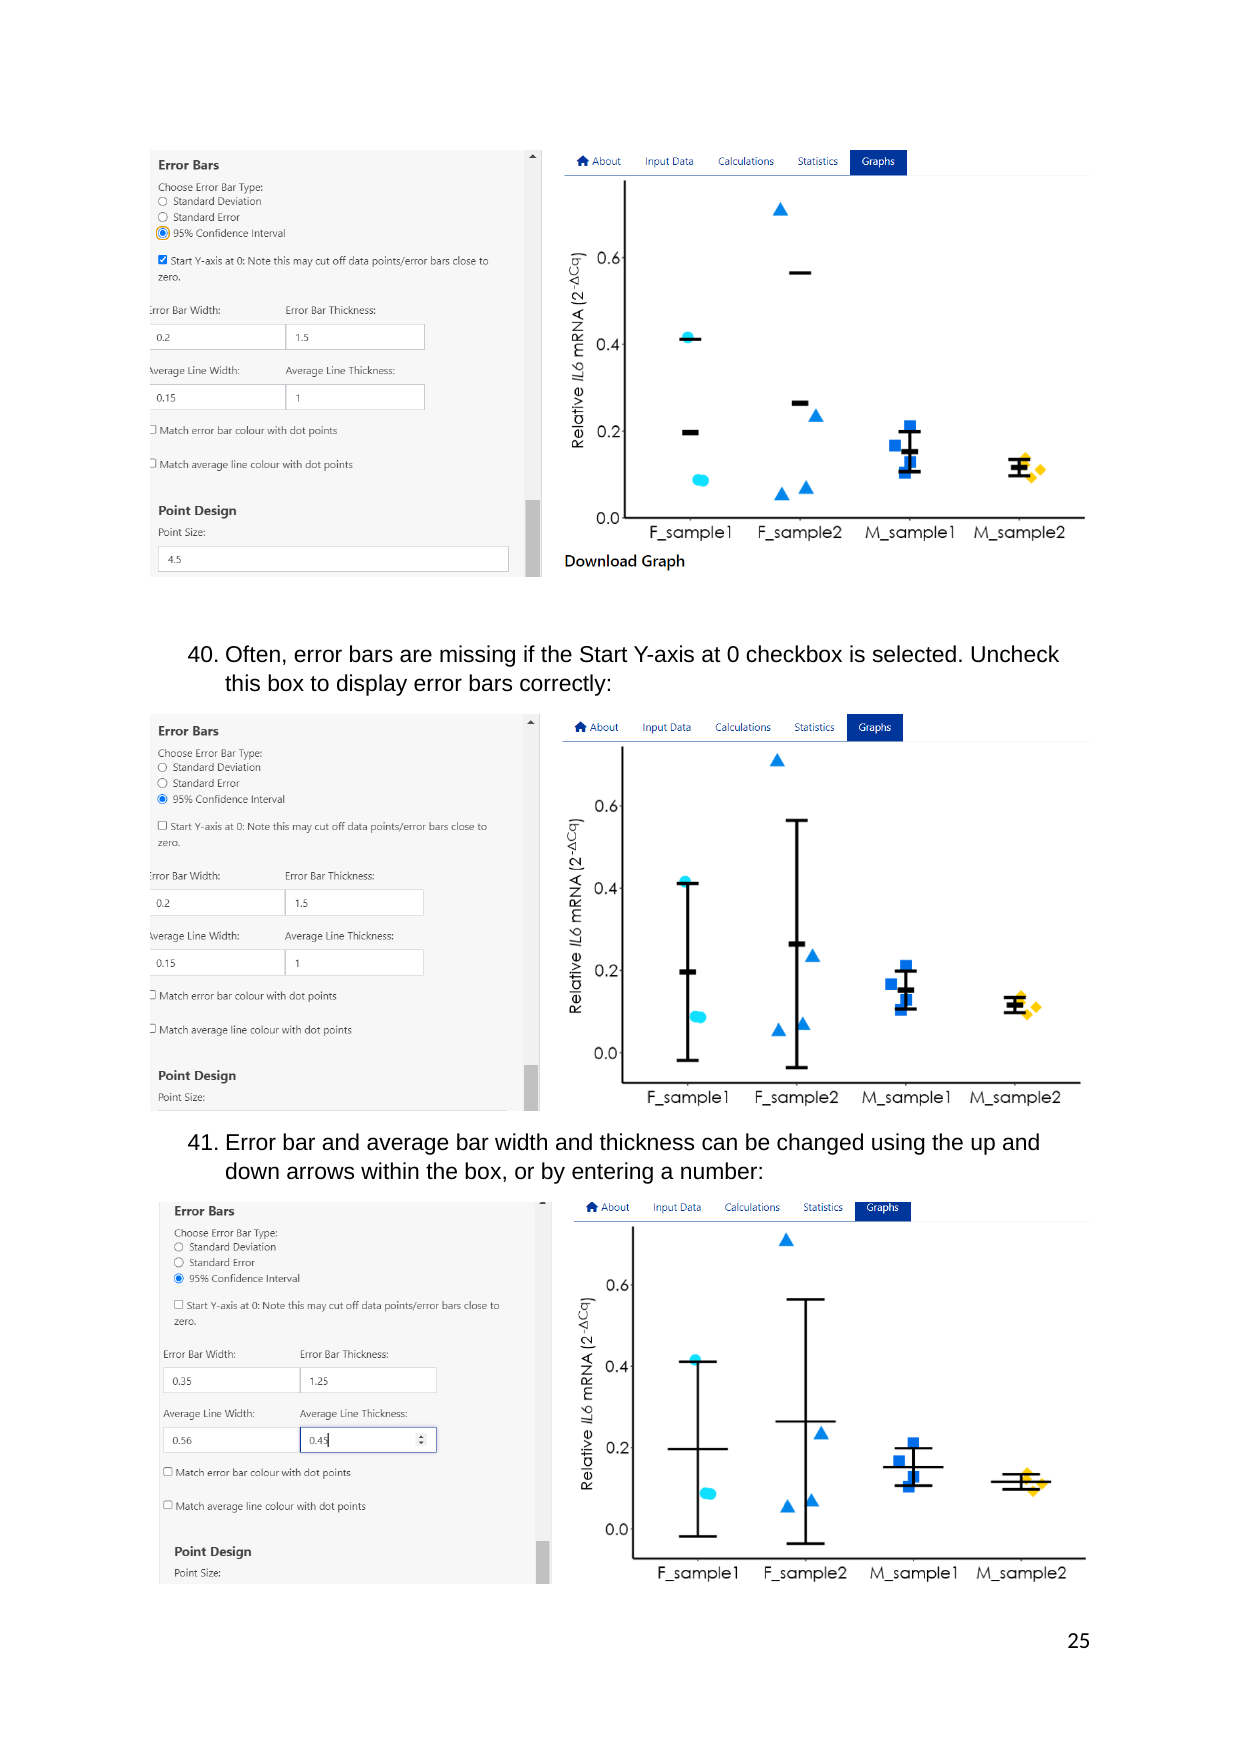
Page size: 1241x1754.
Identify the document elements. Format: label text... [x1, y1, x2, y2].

picture [150, 1202, 1091, 1584]
picture [150, 150, 1091, 577]
list Often, error bars are missing if the Start Y-axis at 0 checkbox is selected. Uncheck this box to display error bars correctly: [187, 641, 1090, 696]
list Error bar and average bar width and thickness can be changed using the up and down arrows within the box, or by entering a number: [187, 1129, 1090, 1184]
picture [150, 714, 1091, 1111]
